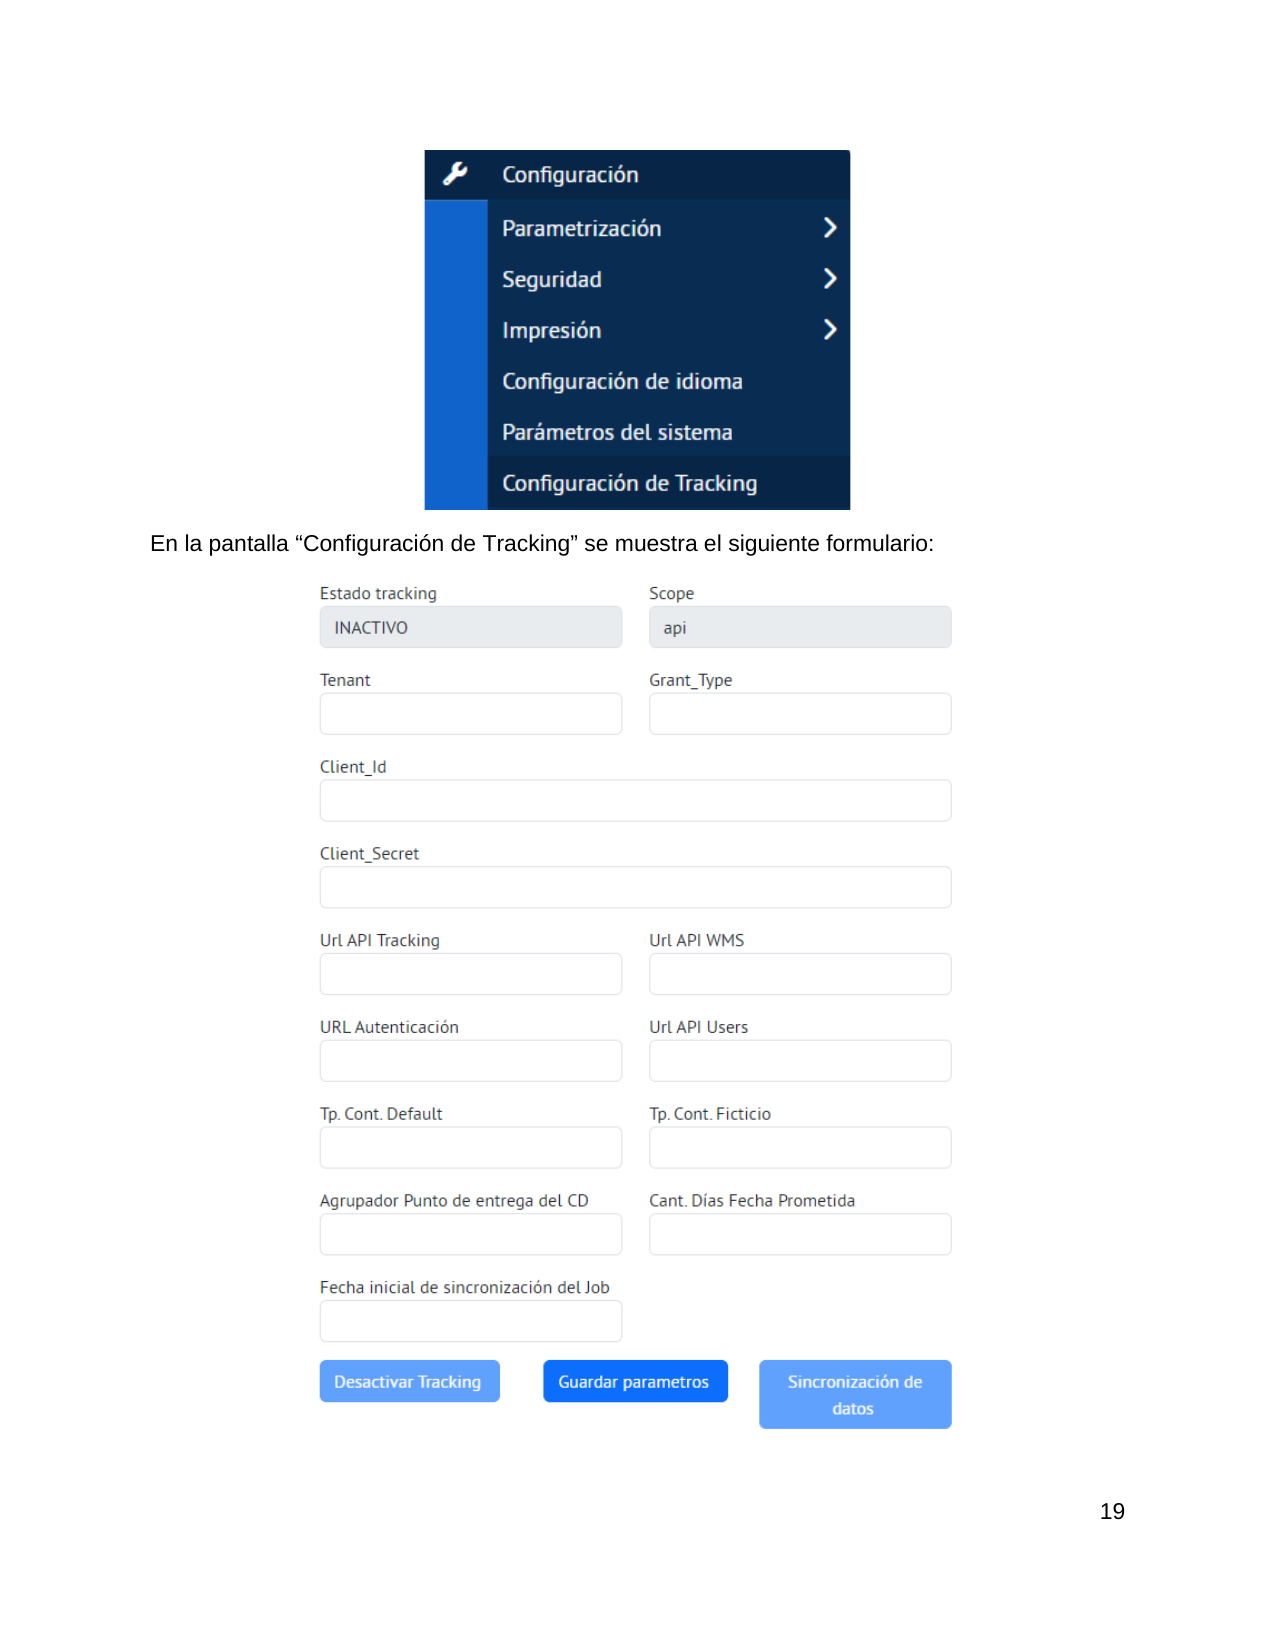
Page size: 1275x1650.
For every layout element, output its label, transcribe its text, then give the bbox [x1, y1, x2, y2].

picture [312, 577, 963, 1459]
text En la pantalla “Configuración de Tracking” se muestra el siguiente formulario: [150, 530, 1125, 556]
picture [424, 150, 851, 510]
